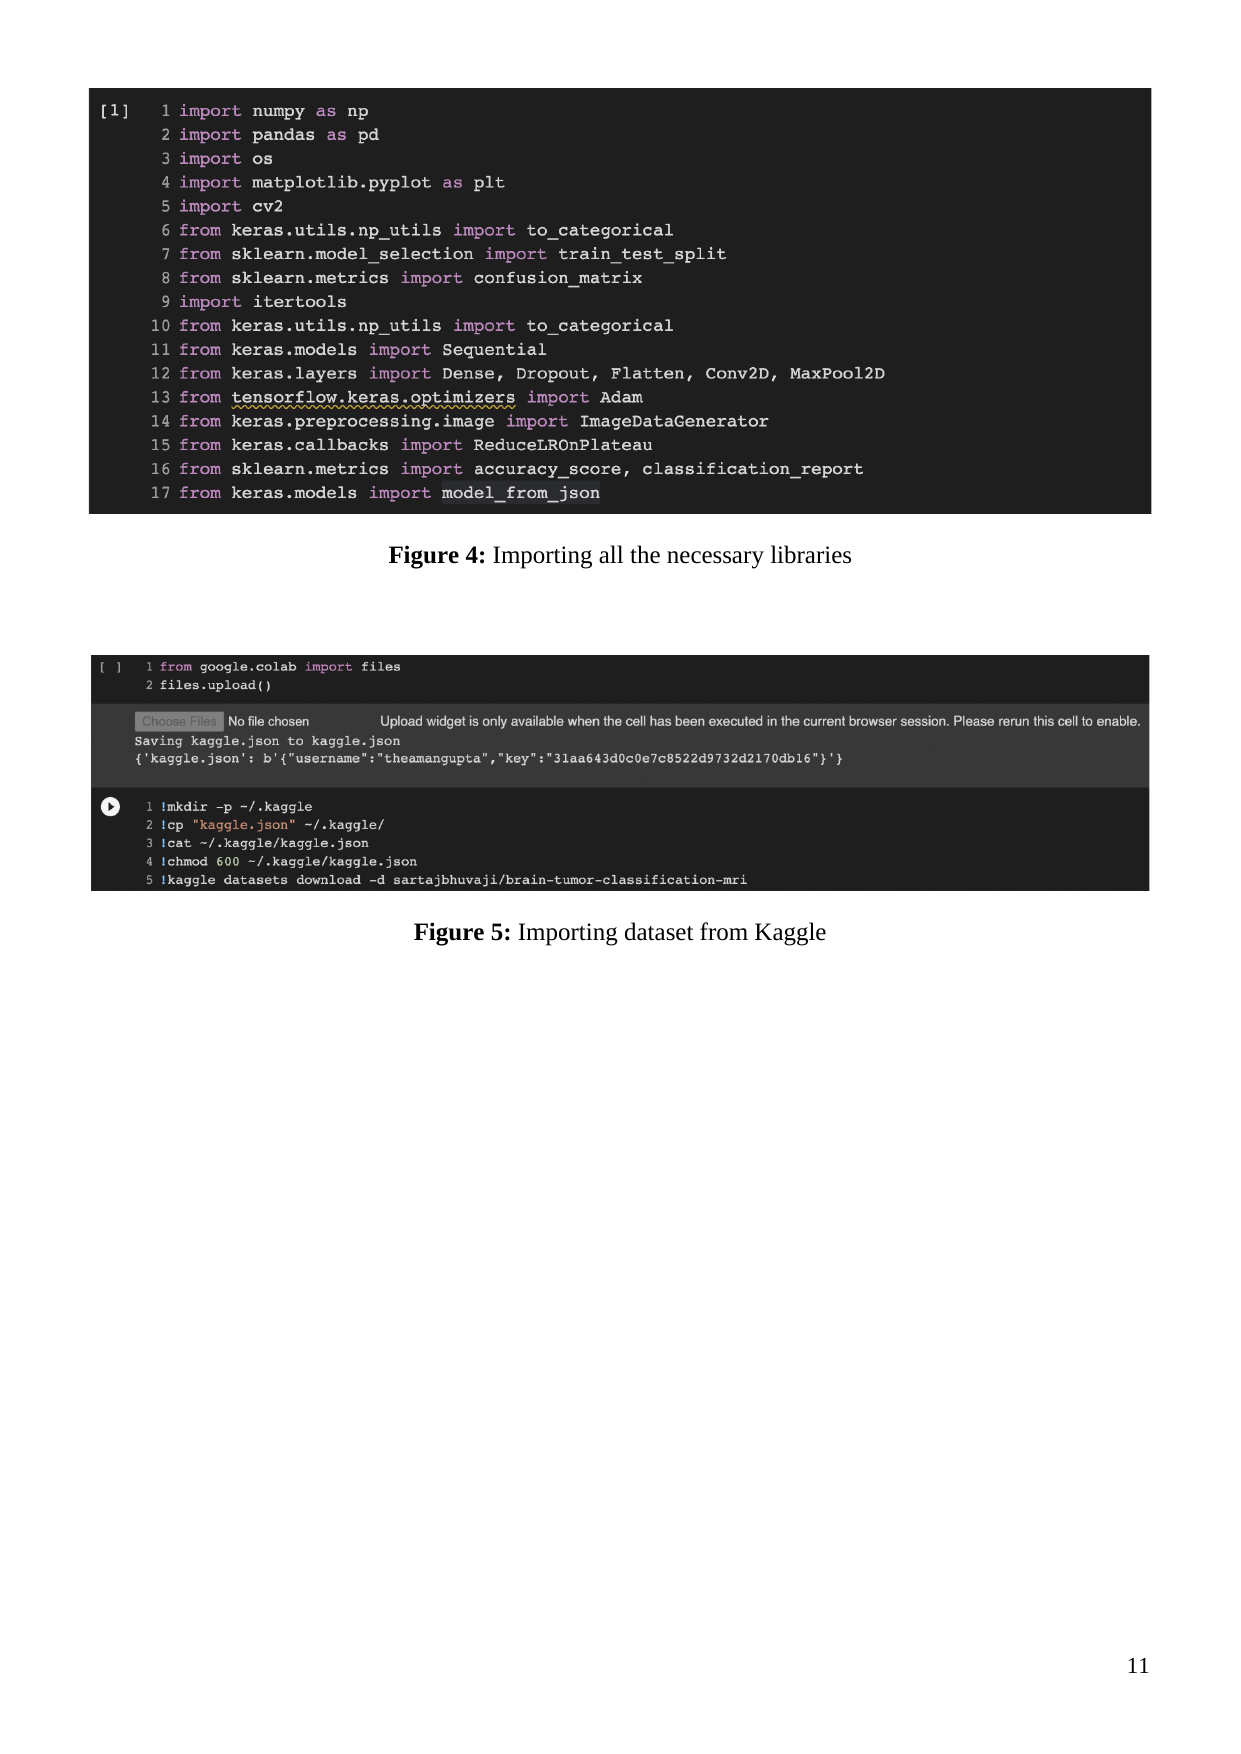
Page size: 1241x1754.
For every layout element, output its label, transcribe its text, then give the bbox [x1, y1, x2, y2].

text Figure 4: Importing all the necessary libraries [89, 540, 1152, 569]
picture [91, 655, 1150, 891]
picture [88, 88, 1152, 514]
text Figure 5: Importing dataset from Kaggle [89, 917, 1152, 946]
